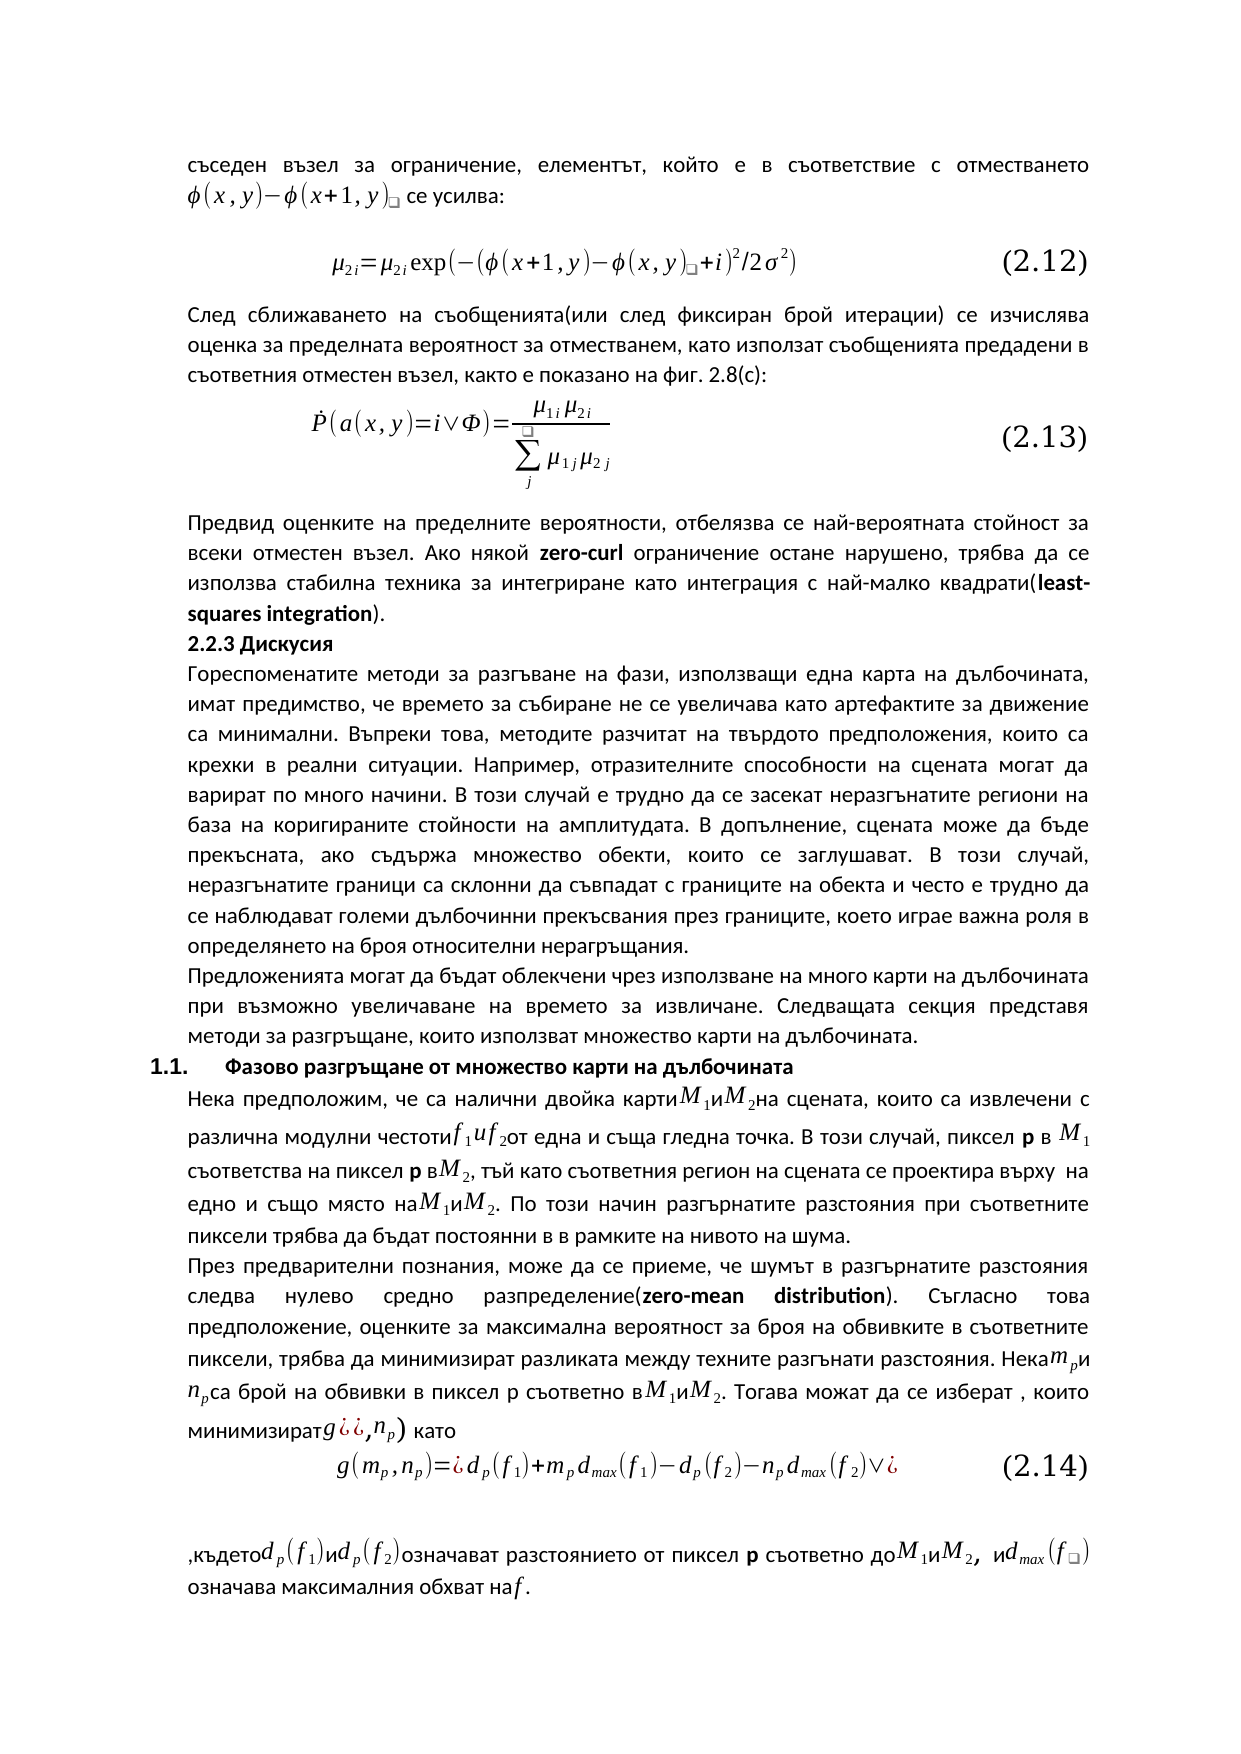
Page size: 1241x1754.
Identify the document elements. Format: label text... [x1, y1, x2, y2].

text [187, 150, 1090, 210]
text 2.2.3 Дискусия [187, 629, 1090, 657]
text След сближаването на съобщенията(или след фиксиран брой итерации) се изчислява оценка за пределната вероятност за отместванем, като използат съобщенията предадени в съответния отместен възел, както е показано на фиг. 2.8(c): [187, 300, 1090, 388]
list Фазово разгръщане от множество карти на дълбочината [150, 1052, 1090, 1080]
text ,къдетоиозначават разстоянието от пиксел p съответно дои, иозначава максималния обхват на. [187, 1533, 1090, 1600]
text Нека предположим, че са налични двойка картиина сцената, които са извлечени с различна модулни честотиот една и съща гледна точка. В този случай, пиксел p в съответства на пиксел p в, тъй като съответния регион на сцената се проектира върху на едно и също място наи. По този начин разгърнатите разстояния при съответните пиксели трябва да бъдат постоянни в в рамките на нивото на шума. [187, 1082, 1090, 1249]
text (2.14) [225, 1447, 1090, 1484]
text (2.12) [225, 242, 1090, 281]
text Гореспоменатите методи за разгъване на фази, използващи една карта на дълбочината, имат предимство, че времето за събиране не се увеличава като артефактите за движение са минимални. Въпреки това, методите разчитат на твърдото предположения, които са крехки в реални ситуации. Например, отразителните способности на сцената могат да варират по много начини. В този случай е трудно да се засекат неразгънатите региони на база на коригираните стойности на амплитудата. В допълнение, сцената може да бъде прекъсната, ако съдържа множество обекти, които се заглушават. В този случай, неразгънатите граници са склонни да съвпадат с границите на обекта и често е трудно да се наблюдават големи дълбочинни прекъсвания през границите, което играе важна роля в определянето на броя относителни нерагръщания. [187, 659, 1090, 959]
text (2.13) [225, 391, 1090, 489]
text Предвид оценките на пределните вероятности, отбелязва се най-вероятната стойност за всеки отместен възел. Ако някой zero-curl ограничение остане нарушено, трябва да се използва стабилна техника за интегриране като интеграция с най-малко квадрати(least-squares integration). [187, 508, 1090, 627]
text През предварителни познания, може да се приеме, че шумът в разгърнатите разстояния следва нулево средно разпределение(zero-mean distribution). Съгласно това предположение, оценките за максимална вероятност за броя на обвивките в съответните пиксели, трябва да минимизират разликата между техните разгънати разстояния. Некаиса брой на обвивки в пиксел p съответно ви. Тогава можат да се изберат , които минимизират,) като [187, 1251, 1090, 1444]
text Предложенията могат да бъдат облекчени чрез използване на много карти на дълбочината при възможно увеличаване на времето за извличане. Следващата секция представя методи за разгръщане, които използват множество карти на дълбочината. [187, 961, 1090, 1050]
